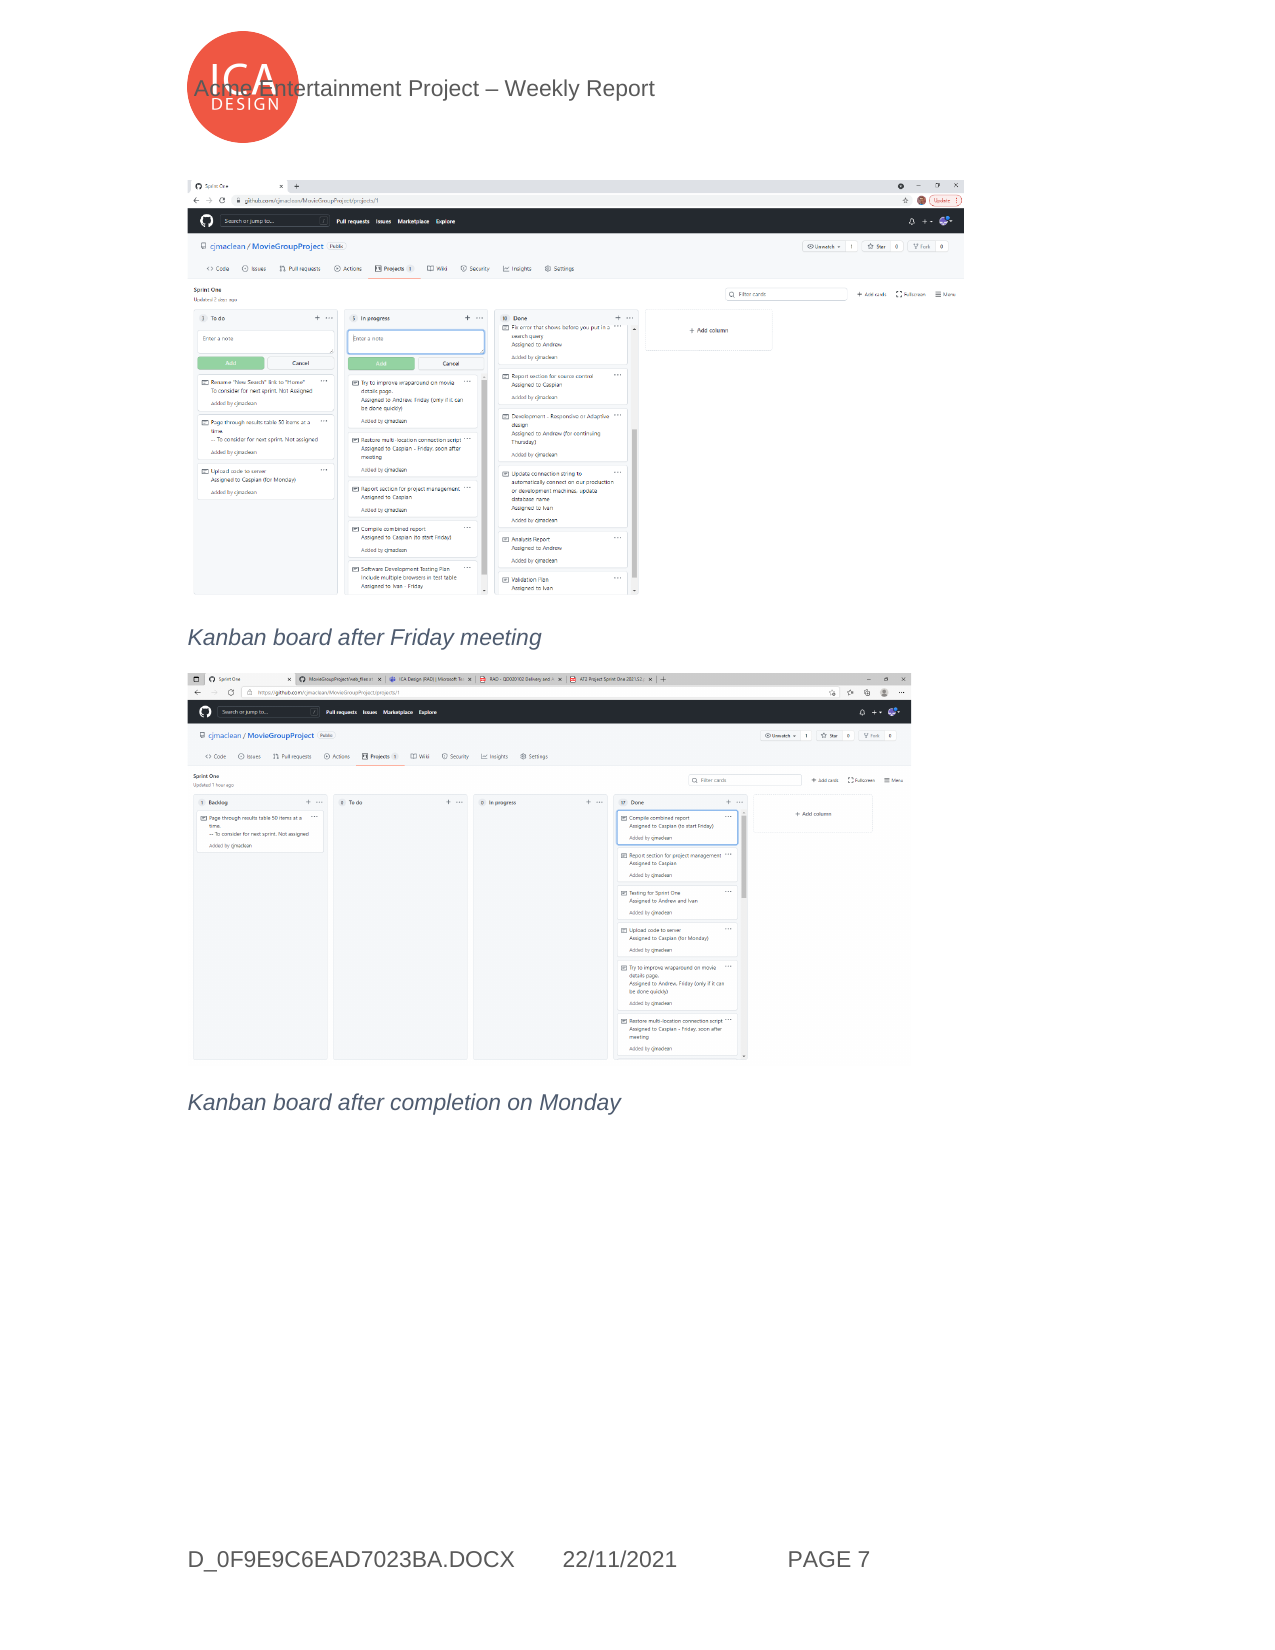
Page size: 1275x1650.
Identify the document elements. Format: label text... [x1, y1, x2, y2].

text Kanban board after Friday meeting [187, 624, 1087, 650]
picture [187, 673, 912, 1066]
picture [187, 180, 964, 601]
text Kanban board after completion on Monday [187, 1089, 1087, 1116]
picture [187, 31, 299, 143]
